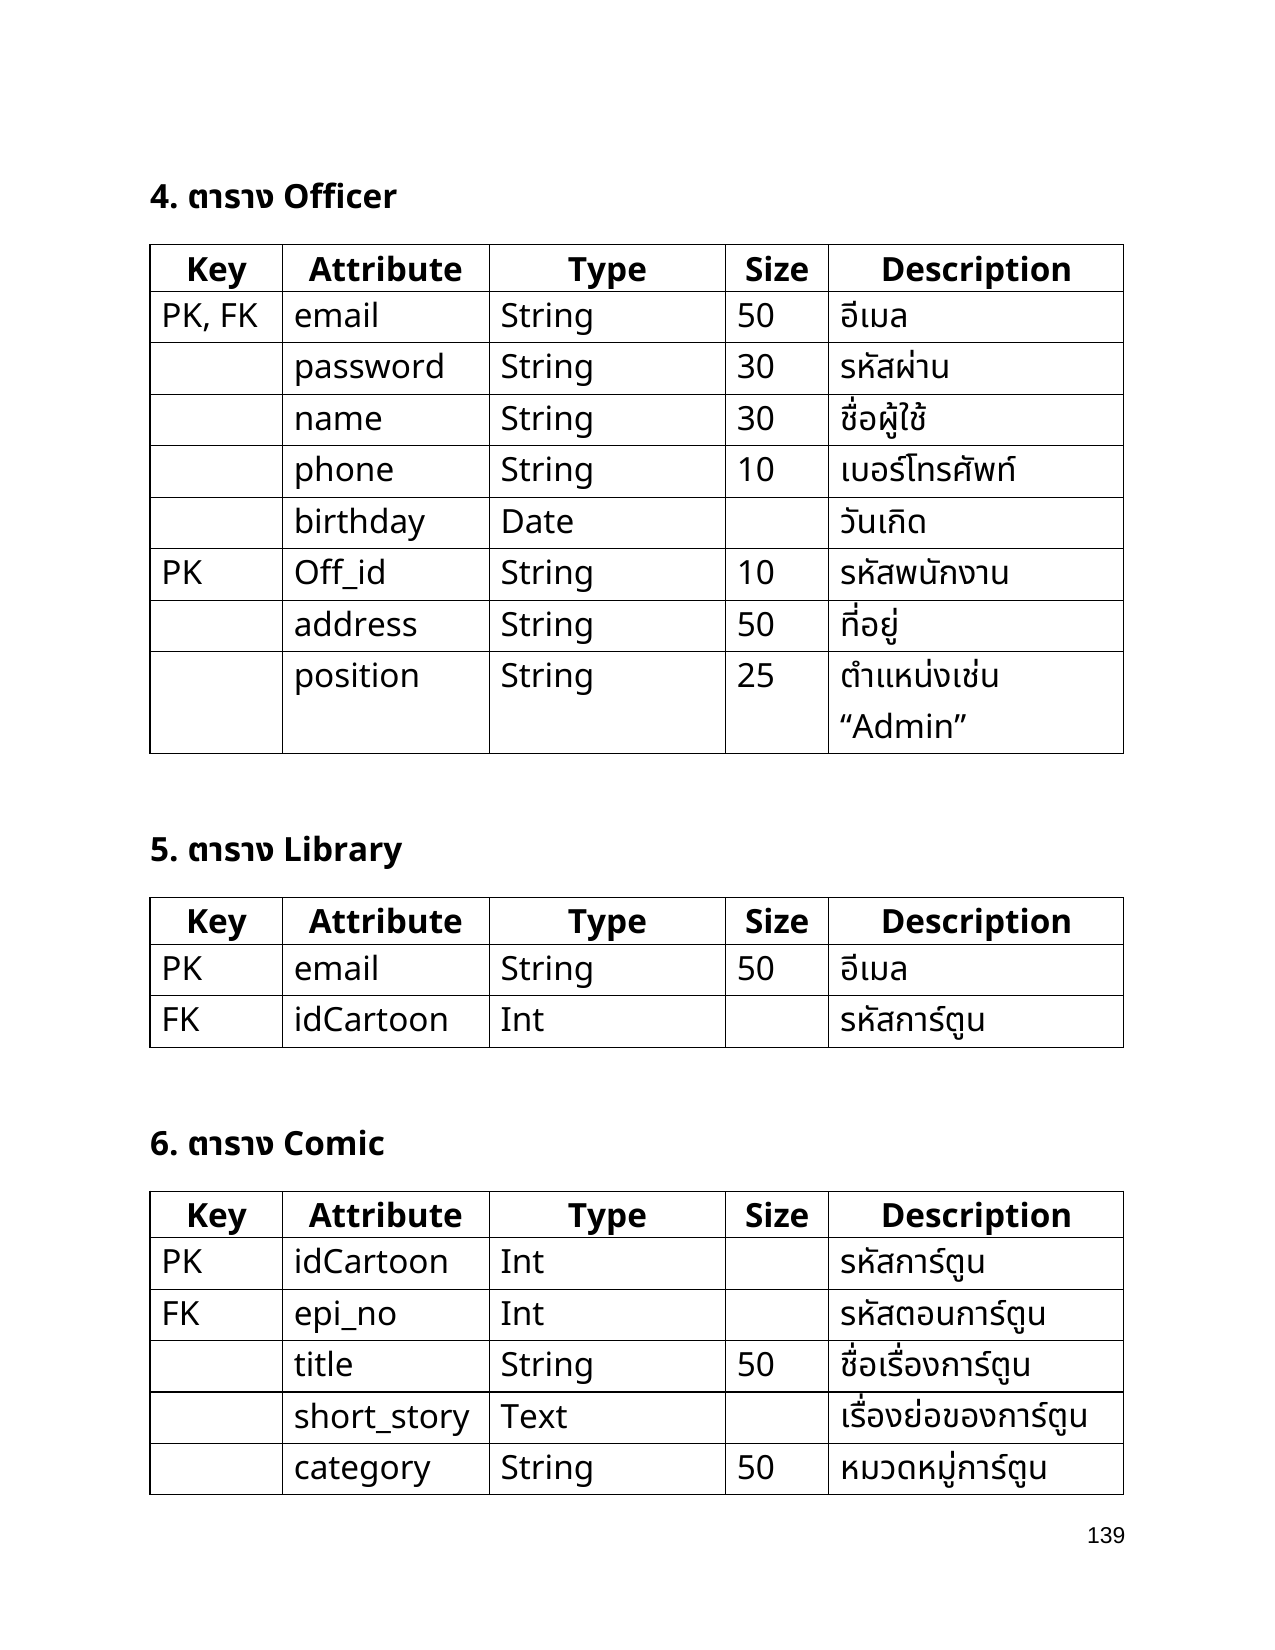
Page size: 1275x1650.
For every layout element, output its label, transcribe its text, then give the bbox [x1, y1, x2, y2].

table_header Size [726, 898, 828, 944]
table_cell 30 [726, 343, 828, 394]
table_cell ชื่อเรื่องการ์ตูน [829, 1341, 1123, 1391]
table_cell รหัสการ์ตูน [829, 1238, 1123, 1288]
table_header Size [726, 245, 828, 291]
table_cell [726, 1290, 828, 1340]
table_cell เรื่องย่อของการ์ตูน [829, 1393, 1123, 1443]
table_cell String [490, 446, 725, 497]
table_header Description [829, 898, 1123, 944]
table_cell [151, 601, 282, 651]
table_cell PK [151, 945, 282, 995]
table_cell phone [283, 446, 489, 497]
table_cell อีเมล [829, 945, 1123, 995]
table_header Type [490, 245, 725, 291]
table_cell [151, 1341, 282, 1391]
table_cell [726, 1238, 828, 1288]
table_cell Int [490, 1238, 725, 1288]
table_cell short_story [283, 1393, 489, 1443]
table_cell birthday [283, 498, 489, 548]
table_header Size [726, 1192, 828, 1237]
text 5. ตาราง Library [150, 826, 1125, 877]
table_cell FK [151, 1290, 282, 1340]
table_header Key [151, 898, 282, 944]
table_cell รหัสการ์ตูน [829, 996, 1123, 1047]
table_cell Text [490, 1393, 725, 1443]
table_cell FK [151, 996, 282, 1047]
table_header Key [151, 245, 282, 291]
table_cell String [490, 1341, 725, 1391]
table_cell String [490, 549, 725, 599]
table_cell หมวดหมู่การ์ตูน [829, 1444, 1123, 1494]
table_cell 50 [726, 292, 828, 342]
table_cell String [490, 292, 725, 342]
table_cell 30 [726, 395, 828, 445]
table_cell [151, 652, 282, 753]
table_cell String [490, 652, 725, 753]
table_cell title [283, 1341, 489, 1391]
table_cell ชื่อผู้ใช้ [829, 395, 1123, 445]
table_header Attribute [283, 898, 489, 944]
table_cell Off_id [283, 549, 489, 599]
table_cell String [490, 945, 725, 995]
table_cell [151, 343, 282, 394]
table_cell ตำแหน่งเช่น “Admin” [829, 652, 1123, 753]
text 6. ตาราง Comic [150, 1119, 1125, 1170]
table_cell วันเกิด [829, 498, 1123, 548]
table_cell PK [151, 1238, 282, 1288]
table_cell PK [151, 549, 282, 599]
table_cell [726, 1393, 828, 1443]
table_cell email [283, 945, 489, 995]
table_cell 25 [726, 652, 828, 753]
table_cell [151, 498, 282, 548]
table_cell 10 [726, 549, 828, 599]
table_cell idCartoon [283, 1238, 489, 1288]
table_cell [726, 498, 828, 548]
table_cell [151, 1444, 282, 1494]
table_header Attribute [283, 1192, 489, 1237]
table_header Description [829, 245, 1123, 291]
table_cell 50 [726, 1444, 828, 1494]
table_cell category [283, 1444, 489, 1494]
table_cell String [490, 343, 725, 394]
table_cell [151, 1393, 282, 1443]
table_cell email [283, 292, 489, 342]
text 4. ตาราง Officer [150, 173, 1125, 224]
table_cell Int [490, 1290, 725, 1340]
table_cell String [490, 395, 725, 445]
table_cell PK, FK [151, 292, 282, 342]
table_cell 10 [726, 446, 828, 497]
table_cell 50 [726, 945, 828, 995]
table_cell name [283, 395, 489, 445]
table_cell position [283, 652, 489, 753]
table_cell epi_no [283, 1290, 489, 1340]
table_cell รหัสผ่าน [829, 343, 1123, 394]
table_cell Date [490, 498, 725, 548]
table_cell รหัสตอนการ์ตูน [829, 1290, 1123, 1340]
table_cell 50 [726, 1341, 828, 1391]
table_cell idCartoon [283, 996, 489, 1047]
table_header Type [490, 898, 725, 944]
table_cell Int [490, 996, 725, 1047]
table_header Attribute [283, 245, 489, 291]
table_cell [151, 446, 282, 497]
table_cell [726, 996, 828, 1047]
table_cell String [490, 601, 725, 651]
table_cell เบอร์โทรศัพท์ [829, 446, 1123, 497]
table_header Key [151, 1192, 282, 1237]
table_cell String [490, 1444, 725, 1494]
table_cell [151, 395, 282, 445]
table_cell address [283, 601, 489, 651]
table_header Type [490, 1192, 725, 1237]
table_cell รหัสพนักงาน [829, 549, 1123, 599]
table_cell ที่อยู่ [829, 601, 1123, 651]
table_cell password [283, 343, 489, 394]
table_cell 50 [726, 601, 828, 651]
table_header Description [829, 1192, 1123, 1237]
table_cell อีเมล [829, 292, 1123, 342]
